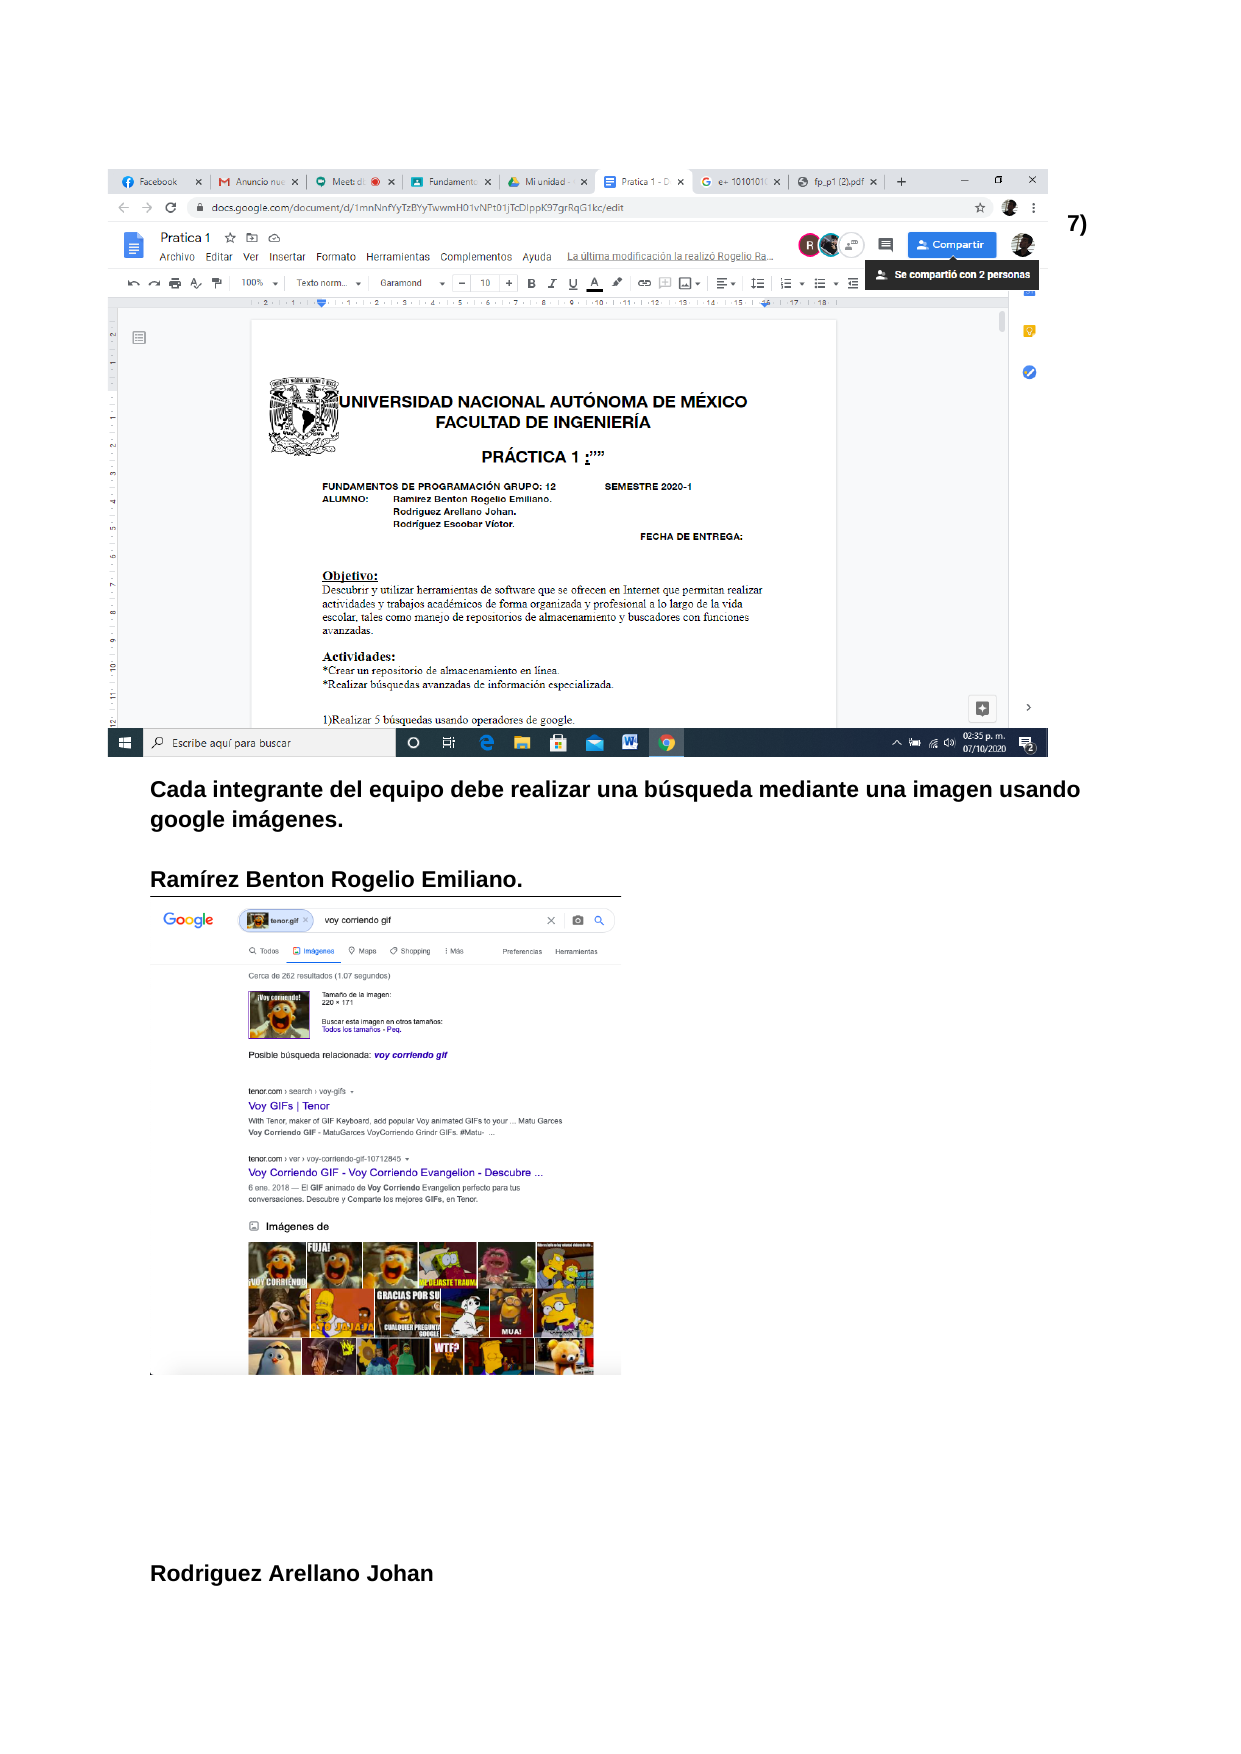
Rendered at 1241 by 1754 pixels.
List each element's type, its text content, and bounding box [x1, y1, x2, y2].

text Ramírez Benton Rogelio Emiliano. [150, 866, 1090, 892]
picture [150, 896, 622, 1375]
picture [107, 169, 1048, 757]
text Rodriguez Arellano Johan [150, 1559, 1090, 1586]
